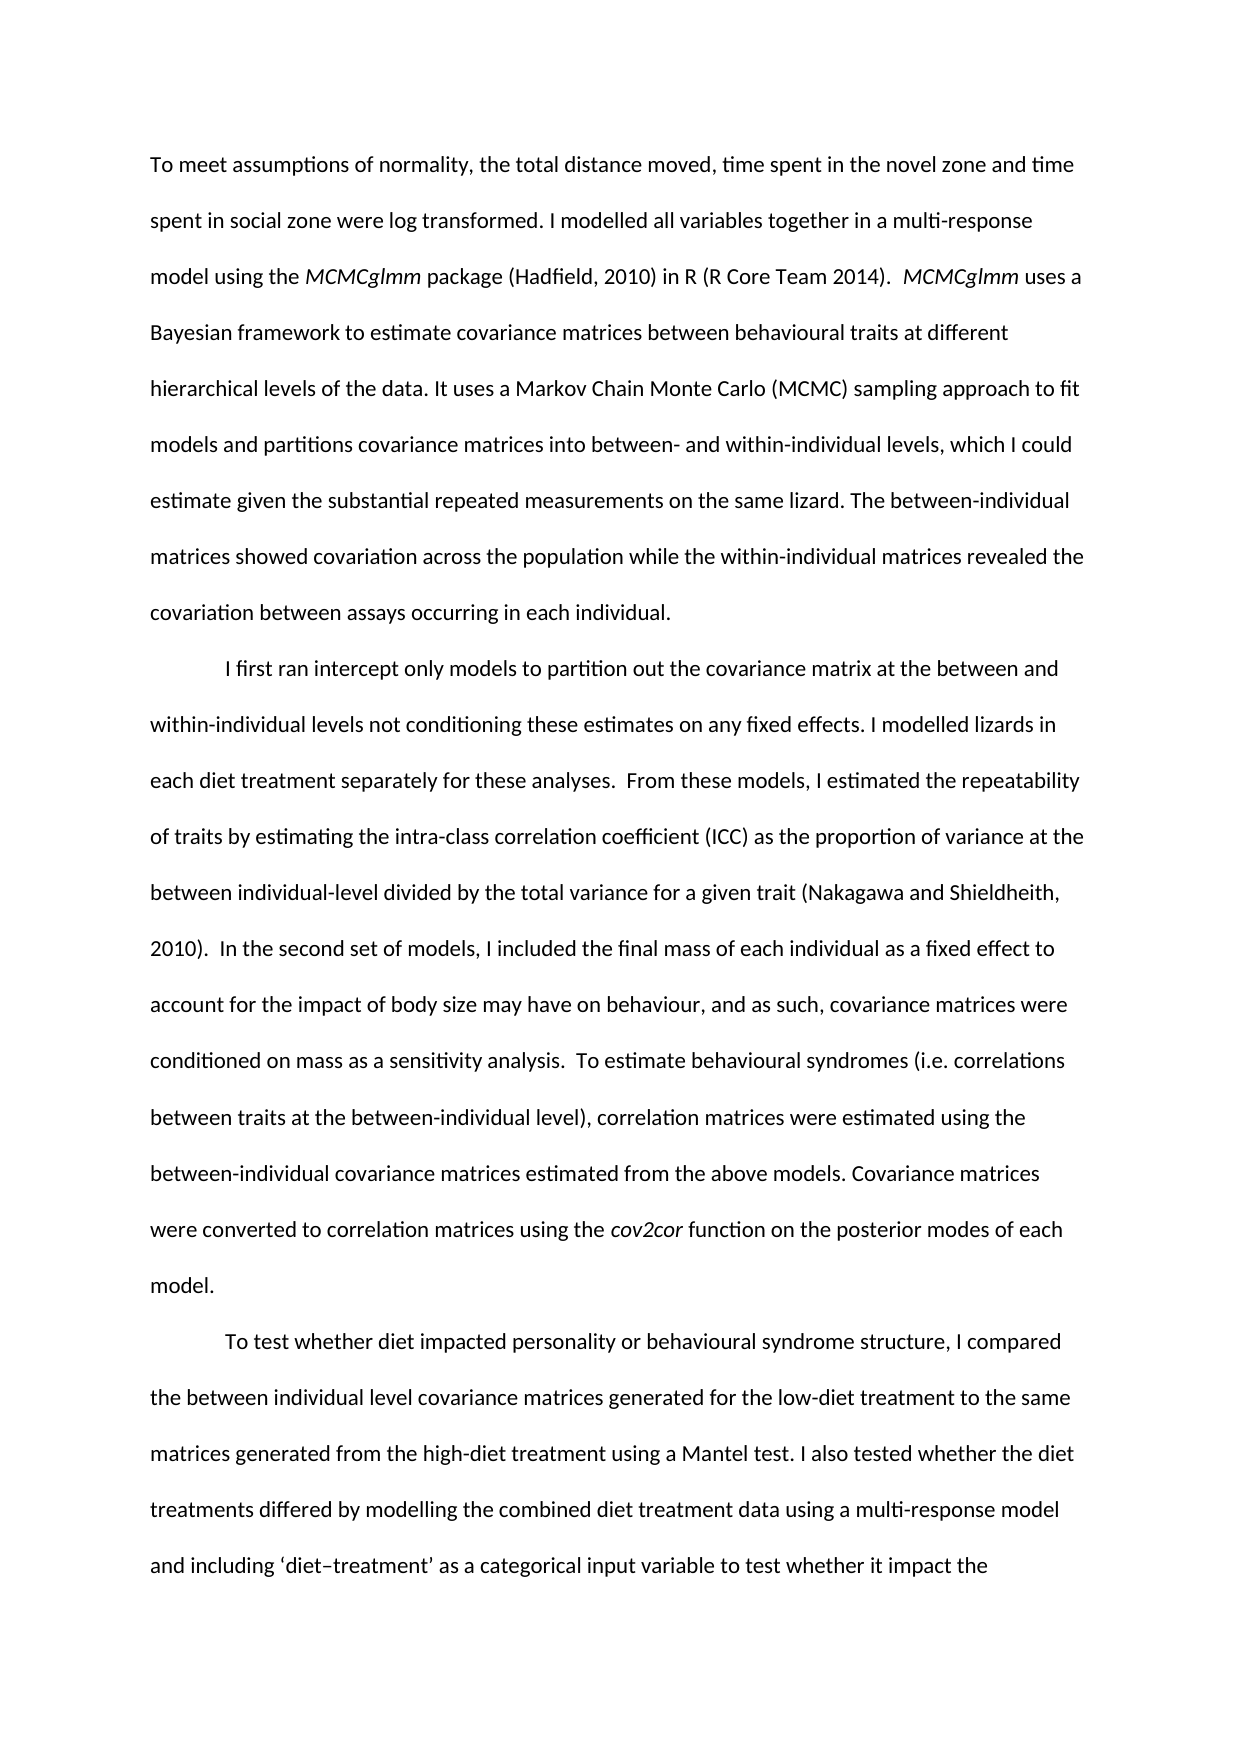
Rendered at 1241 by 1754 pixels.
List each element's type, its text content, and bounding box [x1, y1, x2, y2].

text I first ran intercept only models to partition out the covariance matrix at the between and within-individual levels not conditioning these estimates on any fixed effects. I modelled lizards in each diet treatment separately for these analyses. From these models, I estimated the repeatability of traits by estimating the intra-class correlation coefficient (ICC) as the proportion of variance at the between individual-level divided by the total variance for a given trait (Nakagawa and Shieldheith, 2010). In the second set of models, I included the final mass of each individual as a fixed effect to account for the impact of body size may have on behaviour, and as such, covariance matrices were conditioned on mass as a sensitivity analysis. To estimate behavioural syndromes (i.e. correlations between traits at the between-individual level), correlation matrices were estimated using the between-individual covariance matrices estimated from the above models. Covariance matrices were converted to correlation matrices using the cov2cor function on the posterior modes of each model. [150, 654, 1090, 1299]
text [150, 1327, 1090, 1579]
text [150, 150, 1090, 626]
